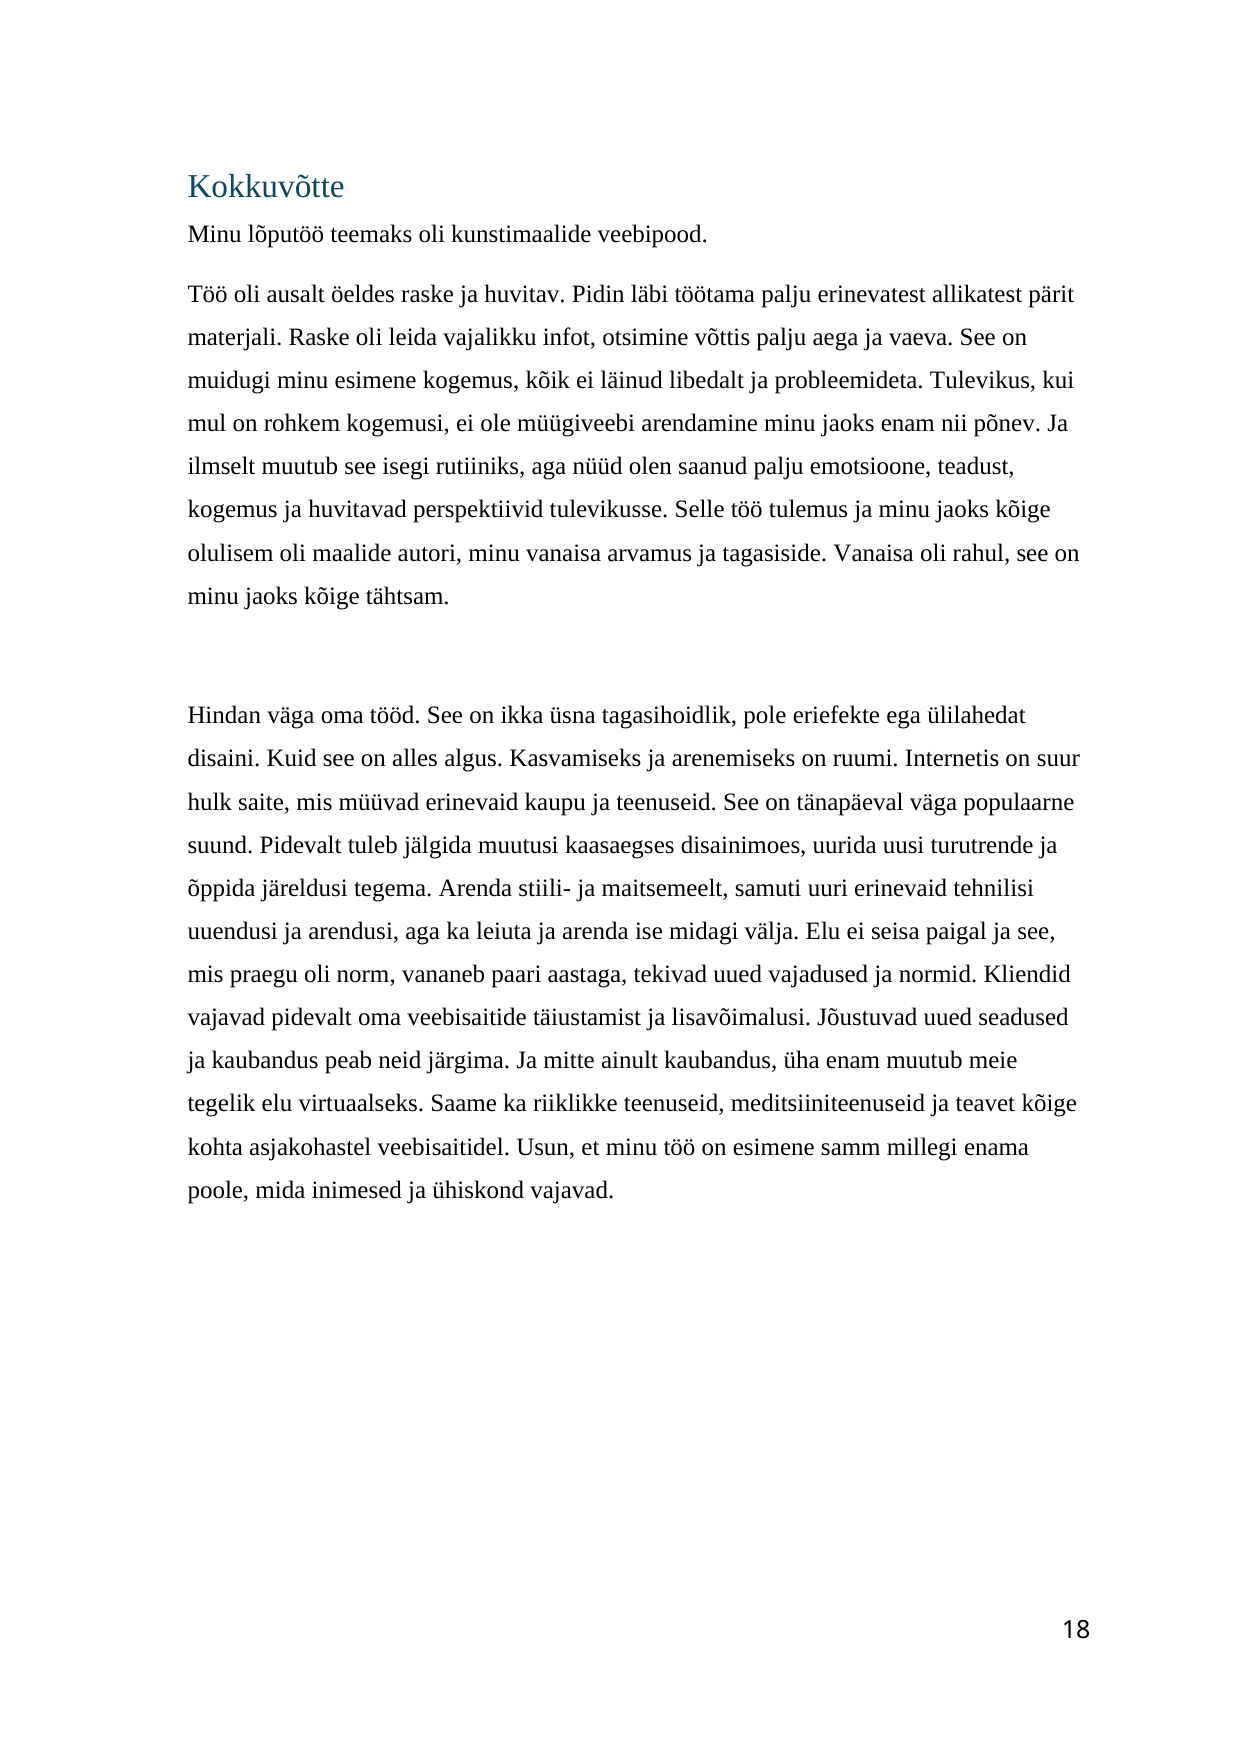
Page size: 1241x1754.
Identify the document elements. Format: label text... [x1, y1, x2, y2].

text Hindan väga oma tööd. See on ikka üsna tagasihoidlik, pole eriefekte ega ülilahedat disaini. Kuid see on alles algus. Kasvamiseks ja arenemiseks on ruumi. Internetis on suur hulk saite, mis müüvad erinevaid kaupu ja teenuseid. See on tänapäeval väga populaarne suund. Pidevalt tuleb jälgida muutusi kaasaegses disainimoes, uurida uusi turutrende ja õppida järeldusi tegema. Arenda stiili- ja maitsemeelt, samuti uuri erinevaid tehnilisi uuendusi ja arendusi, aga ka leiuta ja arenda ise midagi välja. Elu ei seisa paigal ja see, mis praegu oli norm, vananeb paari aastaga, tekivad uued vajadused ja normid. Kliendid vajavad pidevalt oma veebisaitide täiustamist ja lisavõimalusi. Jõustuvad uued seadused ja kaubandus peab neid järgima. Ja mitte ainult kaubandus, üha enam muutub meie tegelik elu virtuaalseks. Saame ka riiklikke teenuseid, meditsiiniteenuseid ja teavet kõige kohta asjakohastel veebisaitidel. Usun, et minu töö on esimene samm millegi enama poole, mida inimesed ja ühiskond vajavad. [187, 700, 1090, 1203]
text Töö oli ausalt öeldes raske ja huvitav. Pidin läbi töötama palju erinevatest allikatest pärit materjali. Raske oli leida vajalikku infot, otsimine võttis palju aega ja vaeva. See on muidugi minu esimene kogemus, kõik ei läinud libedalt ja probleemideta. Tulevikus, kui mul on rohkem kogemusi, ei ole müügiveebi arendamine minu jaoks enam nii põnev. Ja ilmselt muutub see isegi rutiiniks, aga nüüd olen saanud palju emotsioone, teadust, kogemus ja huvitavad perspektiivid tulevikusse. Selle töö tulemus ja minu jaoks kõige olulisem oli maalide autori, minu vanaisa arvamus ja tagasiside. Vanaisa oli rahul, see on minu jaoks kõige tähtsam. [187, 279, 1090, 609]
text Minu lõputöö teemaks oli kunstimaalide veebipood. [187, 219, 1090, 248]
subtitle Kokkuvõtte [187, 167, 1090, 205]
